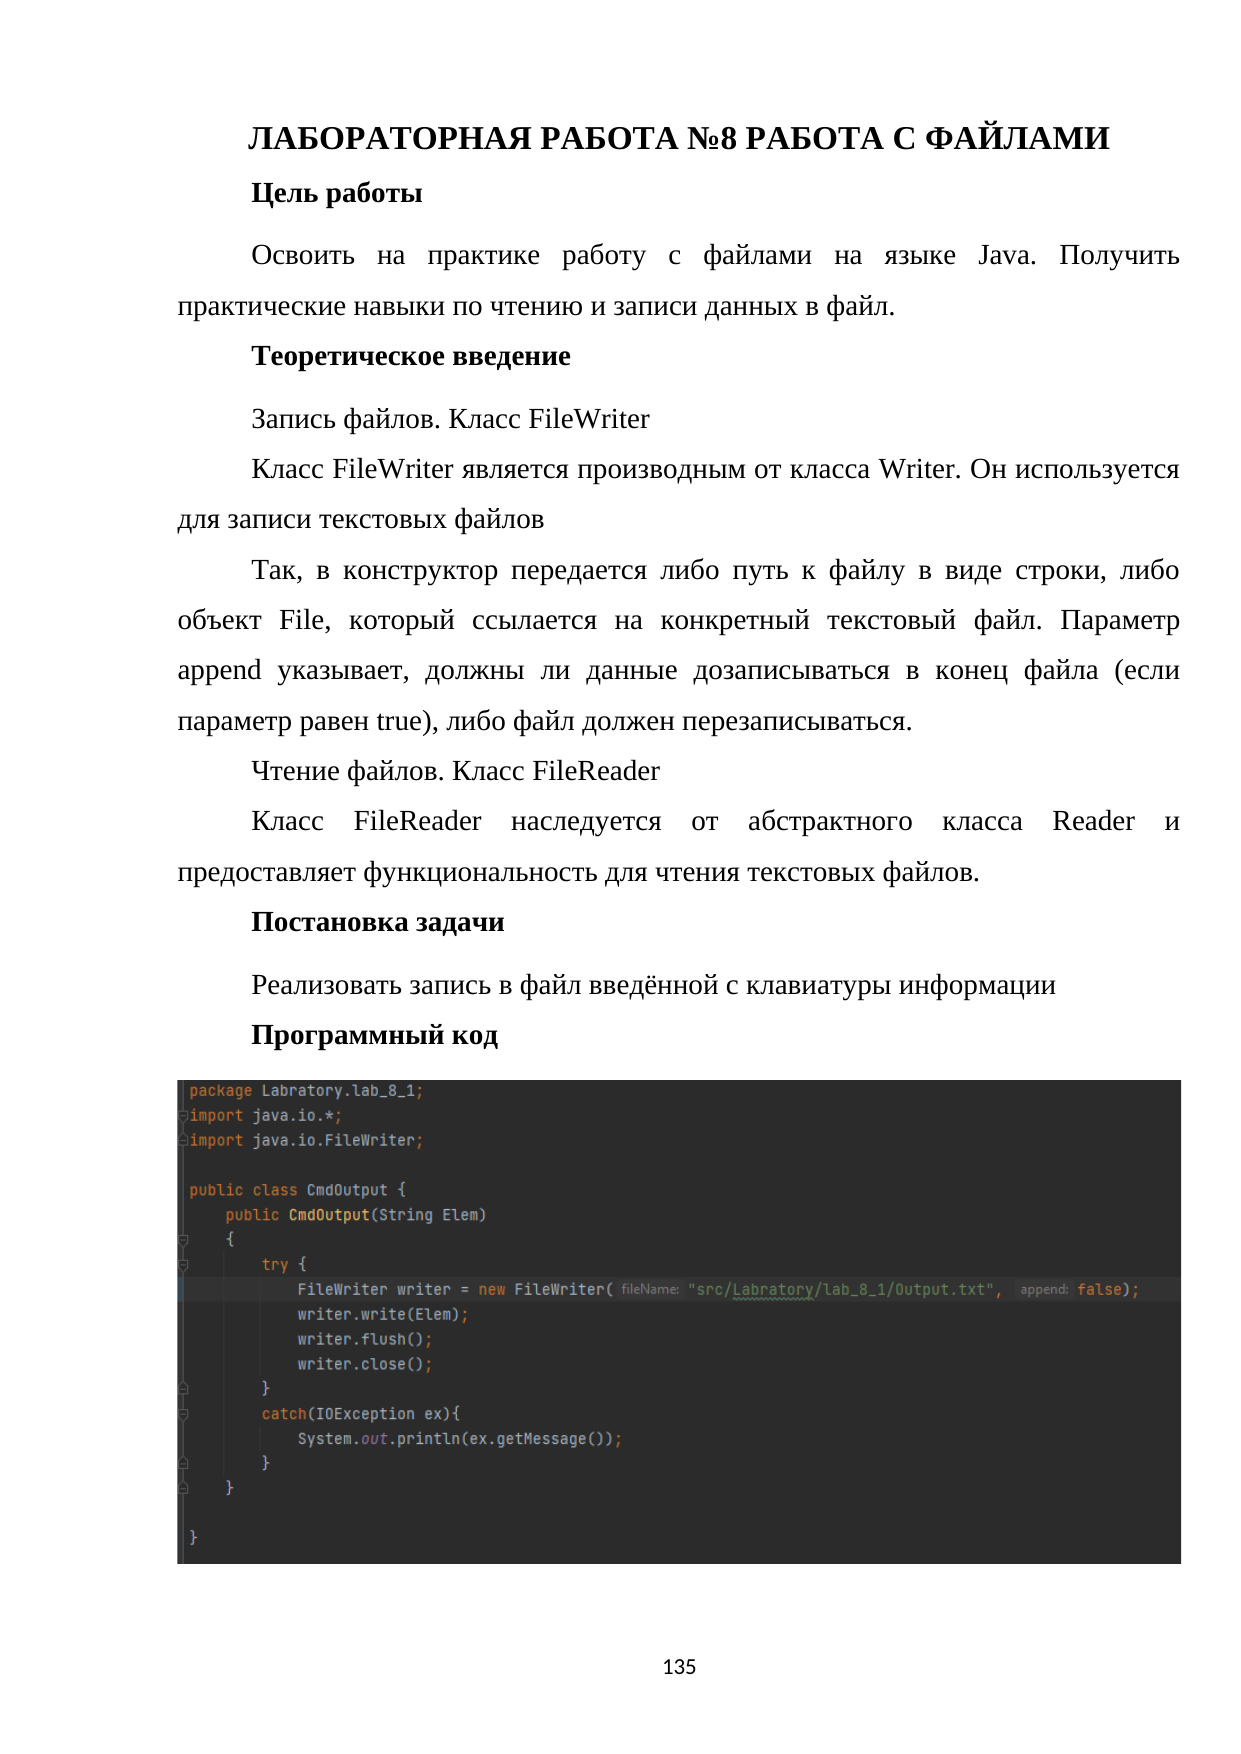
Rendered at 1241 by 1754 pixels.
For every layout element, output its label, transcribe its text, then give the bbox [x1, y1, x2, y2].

subtitle ЛАБОРАТОРНАЯ РАБОТА №8 РАБОТА С ФАЙЛАМИ [177, 118, 1181, 156]
text Класс FileWriter является производным от класса Writer. Он используется для записи текстовых файлов [177, 451, 1181, 535]
text Запись файлов. Класс FileWriter [177, 401, 1181, 434]
text Чтение файлов. Класс FileReader [177, 753, 1181, 787]
picture [177, 1080, 1182, 1564]
text Реализовать запись в файл введённой с клавиатуры информации [177, 967, 1181, 1000]
text Освоить на практике работу с файлами на языке Java. Получить практические навыки по чтению и записи данных в файл. [177, 237, 1181, 321]
subtitle Постановка задачи [177, 904, 1181, 938]
subtitle Программный код [177, 1017, 1181, 1051]
subtitle Цель работы [177, 175, 1181, 208]
subtitle Теоретическое введение [177, 338, 1181, 372]
text Класс FileReader наследуется от абстрактного класса Reader и предоставляет функциональность для чтения текстовых файлов. [177, 803, 1181, 887]
text Так, в конструктор передается либо путь к файлу в виде строки, либо объект File, который ссылается на конкретный текстовый файл. Параметр append указывает, должны ли данные дозаписываться в конец файла (если параметр равен true), либо файл должен перезаписываться. [177, 552, 1181, 736]
